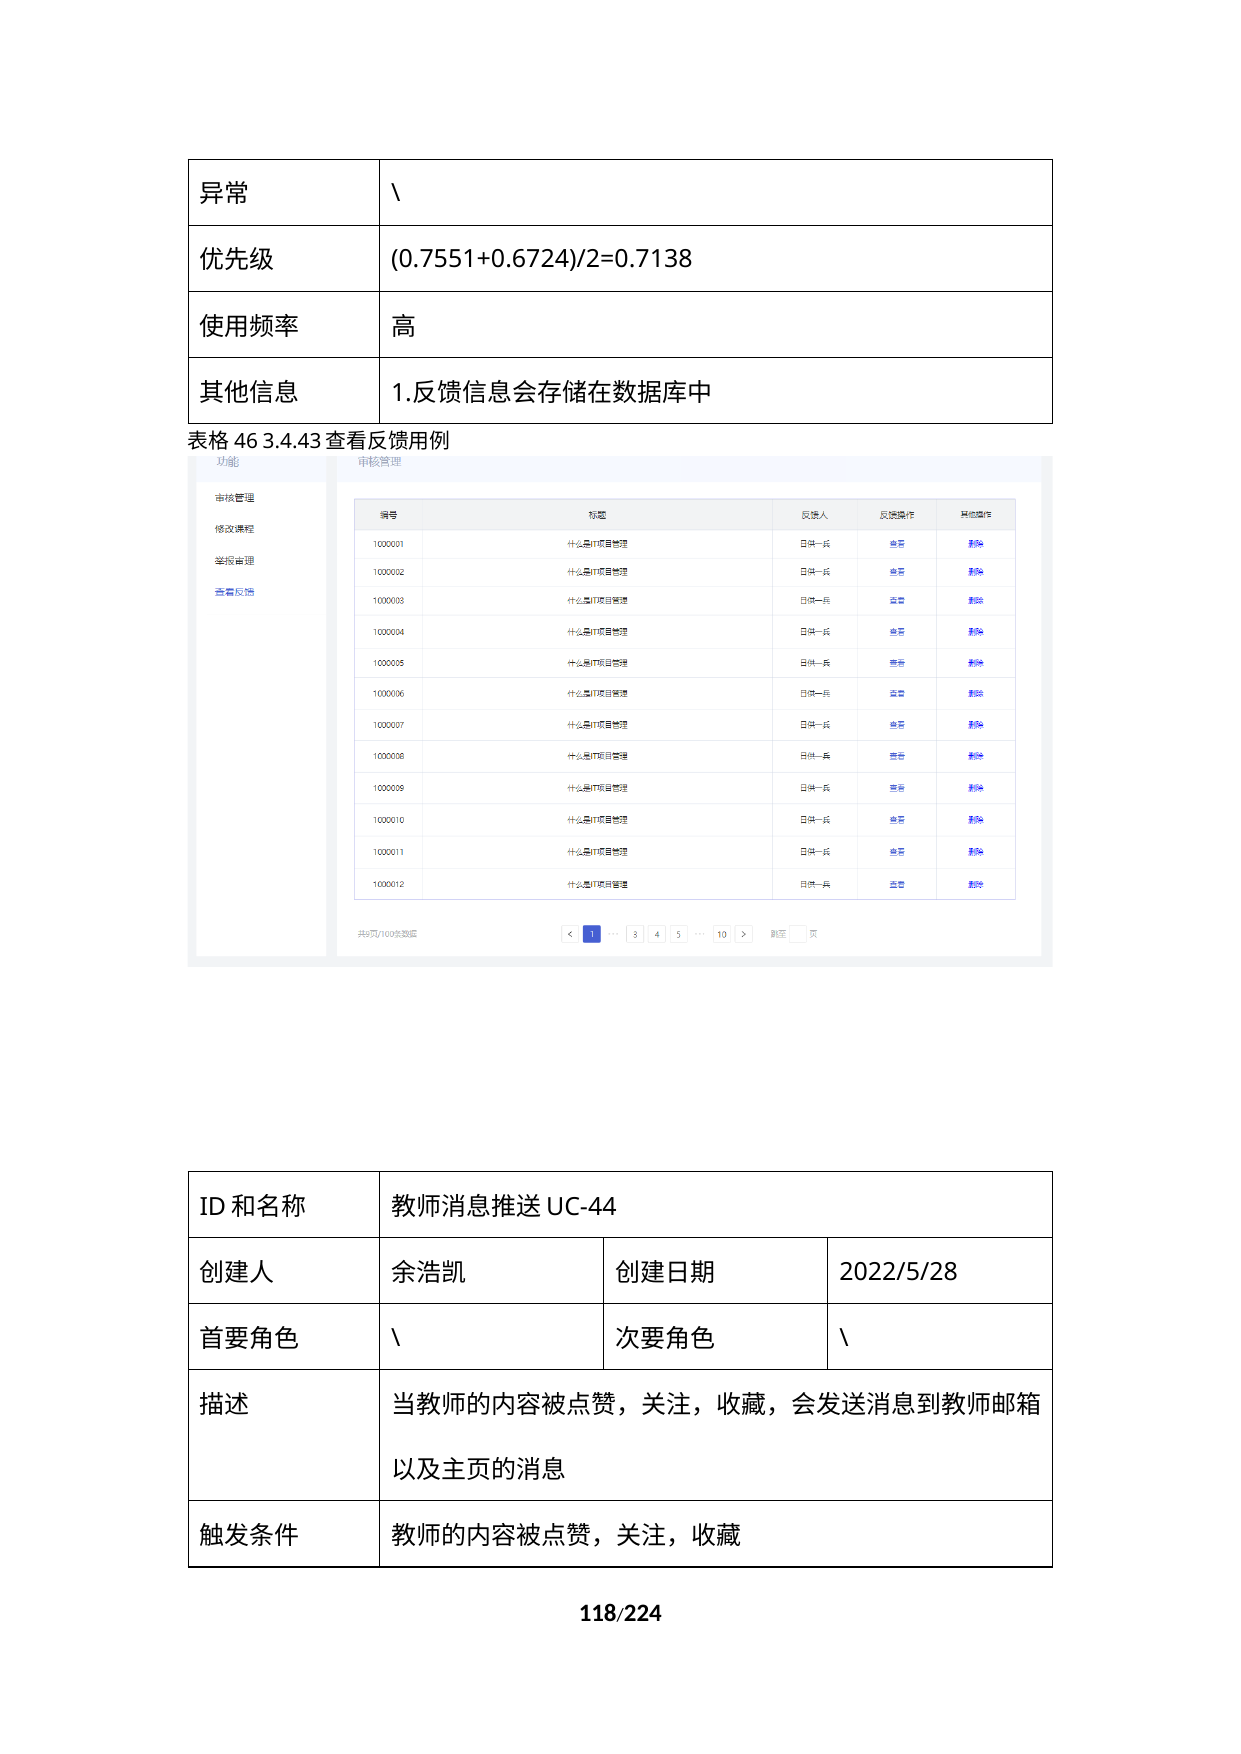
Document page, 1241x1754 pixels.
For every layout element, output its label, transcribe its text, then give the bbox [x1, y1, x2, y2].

table_cell 1.反馈信息会存储在数据库中 [380, 358, 1052, 423]
text 表格 46 3.4.43查看反馈用例 [187, 424, 1053, 456]
table_cell 异常 [189, 160, 379, 224]
table_header 教师消息推送UC-44 [380, 1172, 1052, 1237]
table_cell \ [380, 160, 1052, 224]
table_cell 次要角色 [604, 1304, 827, 1369]
table_cell 优先级 [189, 226, 379, 291]
table_cell 余浩凯 [380, 1238, 603, 1303]
table_cell 高 [380, 292, 1052, 357]
table_cell 触发条件 [189, 1501, 379, 1566]
table_cell (0.7551+0.6724)/2=0.7138 [380, 226, 1052, 291]
table_cell 描述 [189, 1370, 379, 1500]
table_cell 教师的内容被点赞，关注，收藏 [380, 1501, 1052, 1566]
table_cell 当教师的内容被点赞，关注，收藏，会发送消息到教师邮箱以及主页的消息 [380, 1370, 1052, 1500]
picture [187, 456, 1053, 967]
table_cell 创建人 [189, 1238, 379, 1303]
table_header ID和名称 [189, 1172, 379, 1237]
table_cell 2022/5/28 [828, 1238, 1052, 1303]
table_cell \ [380, 1304, 603, 1369]
table_cell 其他信息 [189, 358, 379, 423]
table_cell 使用频率 [189, 292, 379, 357]
table_cell 创建日期 [604, 1238, 827, 1303]
table_cell 首要角色 [189, 1304, 379, 1369]
table_cell \ [828, 1304, 1052, 1369]
